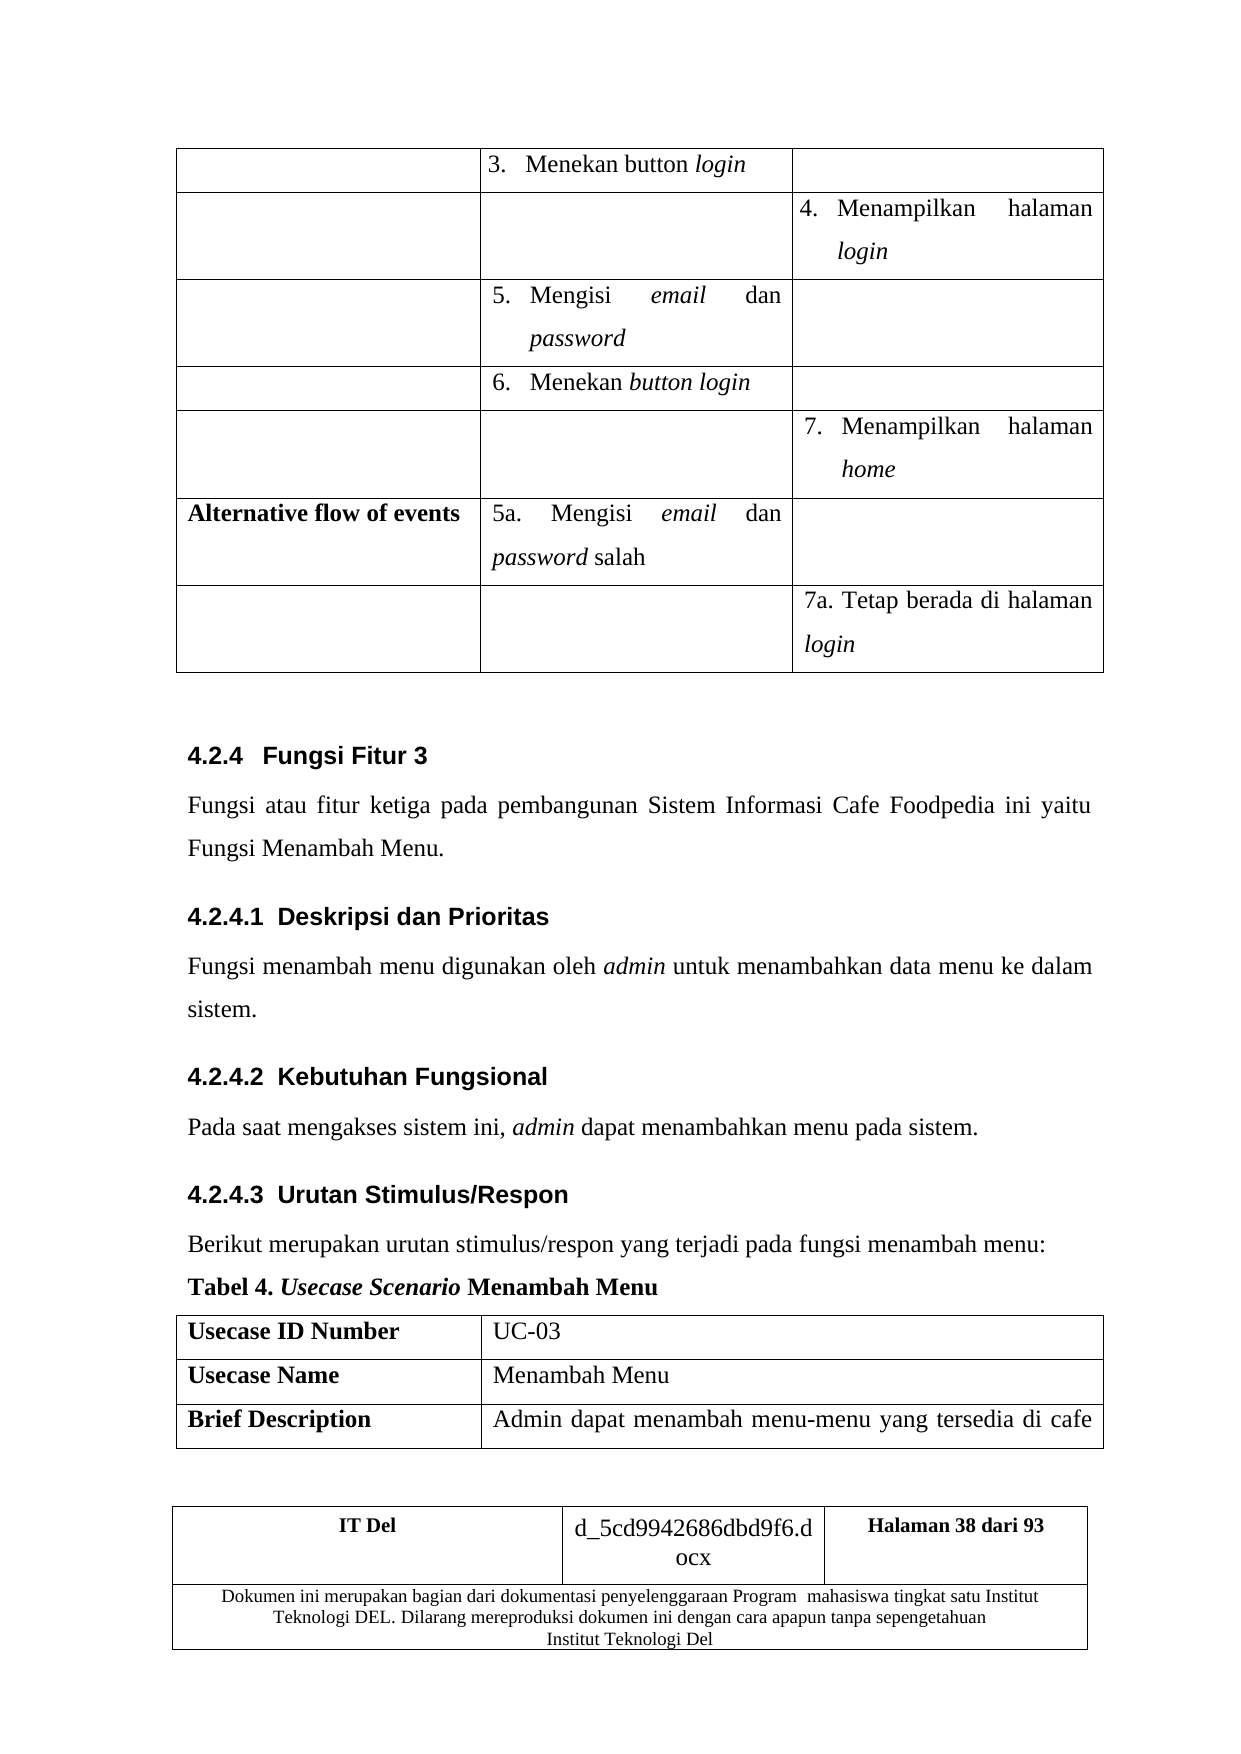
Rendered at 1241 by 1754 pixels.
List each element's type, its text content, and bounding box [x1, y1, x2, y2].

table_cell [793, 280, 1103, 366]
subtitle Fungsi Fitur 3 [187, 741, 1092, 770]
table_cell 5a. Mengisi email dan password salah [481, 499, 792, 584]
table_cell Menampilkan halaman login [793, 193, 1103, 279]
table_header UC-03 [482, 1316, 1103, 1359]
table_cell [177, 149, 480, 192]
table_cell [177, 586, 480, 672]
table_cell [177, 280, 480, 366]
subtitle Deskripsi dan Prioritas [187, 902, 1092, 930]
table_cell 7a. Tetap berada di halaman login [793, 586, 1103, 672]
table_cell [482, 1405, 1103, 1447]
table_cell [793, 367, 1103, 410]
text Berikut merupakan urutan stimulus/respon yang terjadi pada fungsi menambah menu: [187, 1229, 1092, 1258]
table_cell [481, 411, 792, 497]
table_cell Menekan button login [481, 367, 792, 410]
table_cell [177, 193, 480, 279]
table_cell [481, 586, 792, 672]
table_cell Mengisi email dan password [481, 280, 792, 366]
table_cell Brief Description [177, 1405, 481, 1447]
table_cell [481, 193, 792, 279]
table_cell [793, 149, 1103, 192]
subtitle Urutan Stimulus/Respon [187, 1180, 1092, 1208]
text Fungsi menambah menu digunakan oleh admin untuk menambahkan data menu ke dalam sistem. [187, 951, 1092, 1023]
table_cell Alternative flow of events [177, 499, 480, 584]
table_cell Usecase Name [177, 1360, 481, 1403]
table_header Usecase ID Number [177, 1316, 481, 1359]
text Tabel 4. Usecase Scenario Menambah Menu [187, 1272, 1092, 1301]
table_cell Menekan button login [481, 149, 792, 192]
table_cell [177, 367, 480, 410]
table_cell Menampilkan halaman home [793, 411, 1103, 497]
subtitle Kebutuhan Fungsional [187, 1062, 1092, 1091]
text Fungsi atau fitur ketiga pada pembangunan Sistem Informasi Cafe Foodpedia ini yaitu Fungsi Menambah Menu. [187, 790, 1092, 862]
table_cell Menambah Menu [482, 1360, 1103, 1403]
text Pada saat mengakses sistem ini, admin dapat menambahkan menu pada sistem. [187, 1112, 1092, 1140]
table_cell [177, 411, 480, 497]
table_cell [793, 499, 1103, 584]
